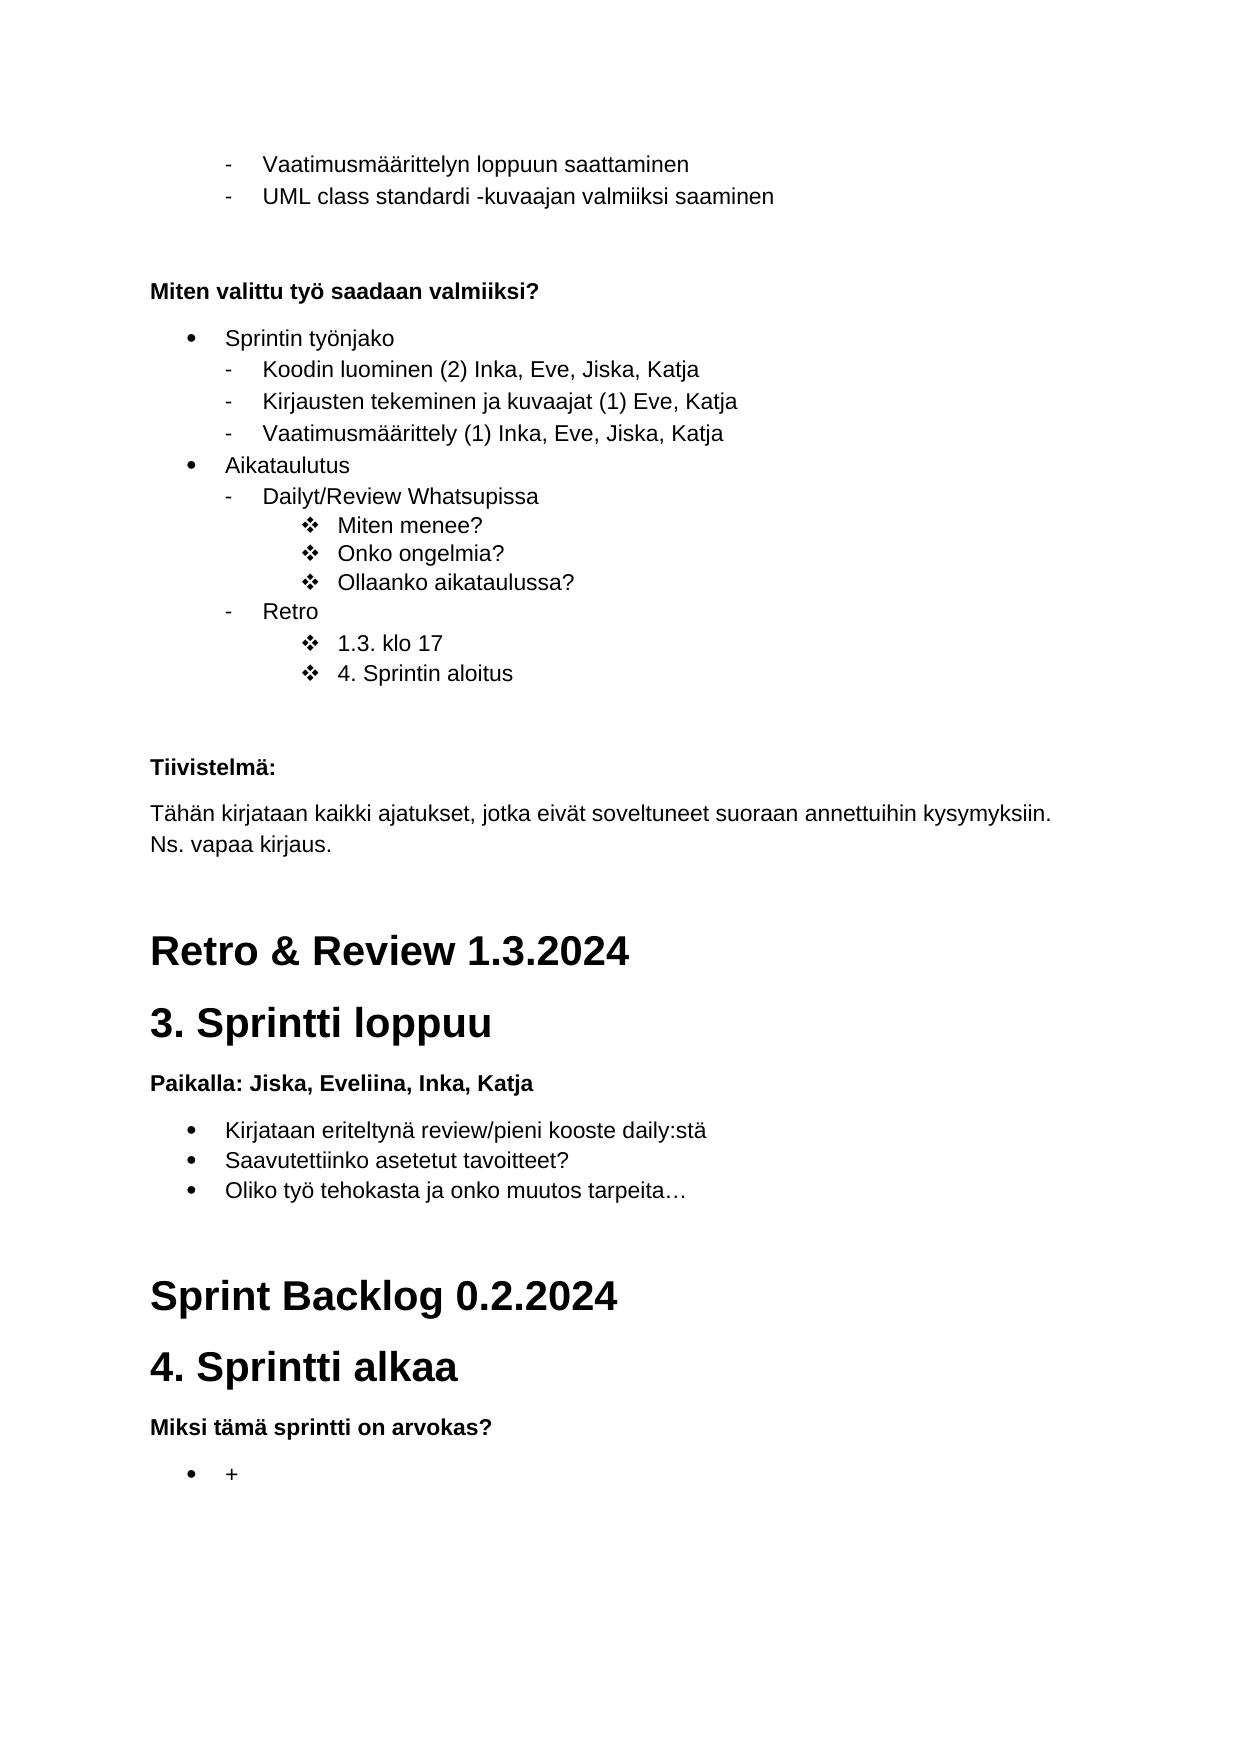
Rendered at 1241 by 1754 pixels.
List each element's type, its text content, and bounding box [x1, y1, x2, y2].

list Vaatimusmäärittelyn loppuun saattaminen [225, 150, 1090, 178]
list Miten menee? [300, 512, 1090, 538]
text Paikalla: Jiska, Eveliina, Inka, Katja [150, 1070, 1090, 1096]
text 3. Sprintti loppuu [150, 998, 1090, 1046]
text Sprint Backlog 0.2.2024 [150, 1271, 1090, 1319]
list Koodin luominen (2) Inka, Eve, Jiska, Katja [225, 355, 1090, 383]
list Saavutettiinko asetetut tavoitteet? [187, 1147, 1090, 1173]
list 4. Sprintin aloitus [300, 660, 1090, 686]
list Kirjataan eriteltynä review/pieni kooste daily:stä [187, 1117, 1090, 1143]
list Dailyt/Review Whatsupissa [225, 482, 1090, 510]
list Oliko työ tehokasta ja onko muutos tarpeita… [187, 1177, 1090, 1203]
text Tiivistelmä: [150, 753, 1090, 780]
list Kirjausten tekeminen ja kuvaajat (1) Eve, Katja [225, 387, 1090, 415]
list Sprintin työnjako [187, 325, 1090, 351]
text Miten valittu työ saadaan valmiiksi? [150, 278, 1090, 304]
list Retro [225, 597, 1090, 625]
list 1.3. klo 17 [300, 629, 1090, 656]
list Aikataulutus [187, 452, 1090, 478]
list Onko ongelmia? [300, 540, 1090, 567]
list + [187, 1461, 1090, 1488]
text 4. Sprintti alkaa [150, 1343, 1090, 1391]
list Ollaanko aikataulussa? [300, 569, 1090, 595]
list UML class standardi -kuvaajan valmiiksi saaminen [225, 182, 1090, 210]
list Vaatimusmäärittely (1) Inka, Eve, Jiska, Katja [225, 419, 1090, 447]
text Miksi tämä sprintti on arvokas? [150, 1414, 1090, 1441]
text Tähän kirjataan kaikki ajatukset, jotka eivät soveltuneet suoraan annettuihin kysymyksiin. Ns. vapaa kirjaus. [150, 800, 1090, 857]
text Retro & Review 1.3.2024 [150, 926, 1090, 974]
